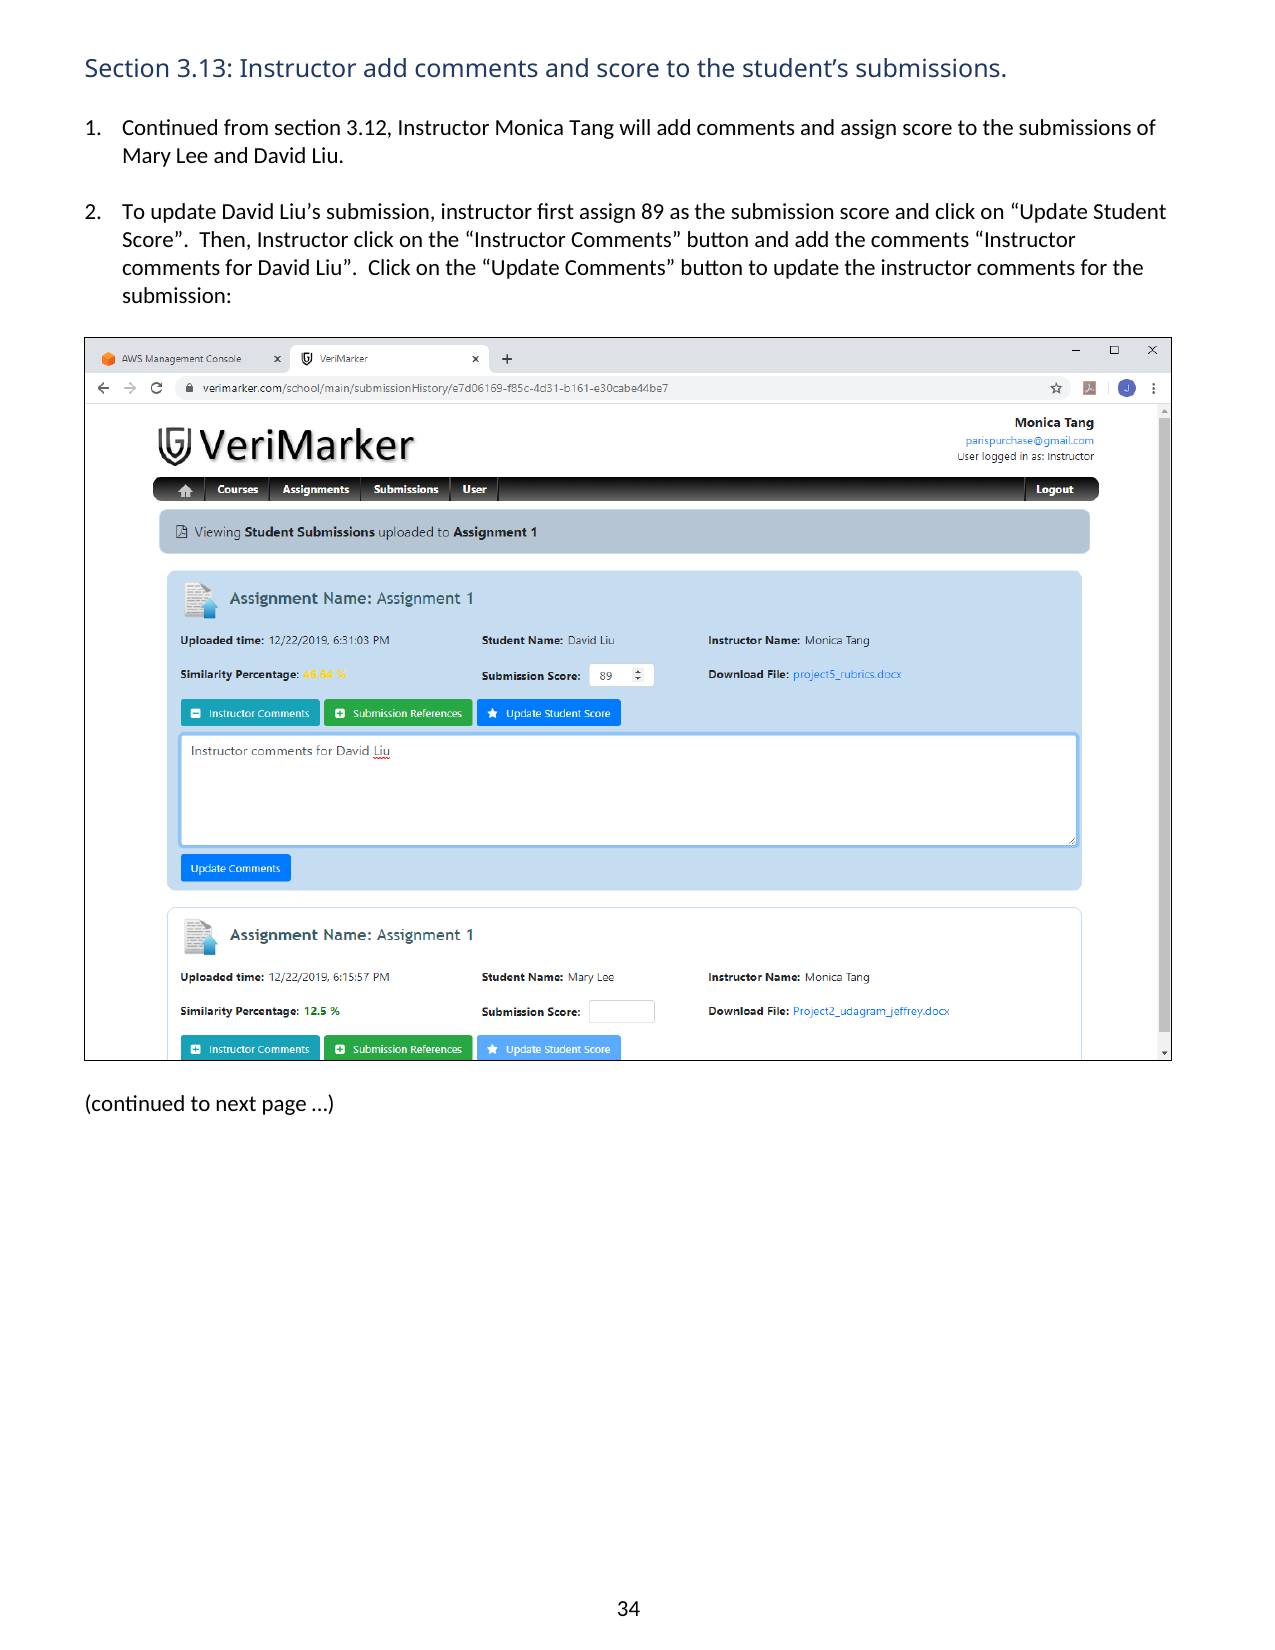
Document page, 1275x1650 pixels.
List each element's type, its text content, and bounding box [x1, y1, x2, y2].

subtitle Section 3.13: Instructor add comments and score to the student’s submissions. [84, 51, 1172, 85]
picture [85, 338, 1171, 1060]
list To update David Liu’s submission, instructor first assign 89 as the submission score and click on “Update Student Score”. Then, Instructor click on the “Instructor Comments” button and add the comments “Instructor comments for David Liu”. Click on the “Update Comments” button to update the instructor comments for the submission: [84, 197, 1172, 309]
text (continued to next page …) [84, 1089, 1172, 1117]
list Continued from section 3.12, Instructor Monica Tang will add comments and assign score to the submissions of Mary Lee and David Liu. [84, 113, 1172, 169]
